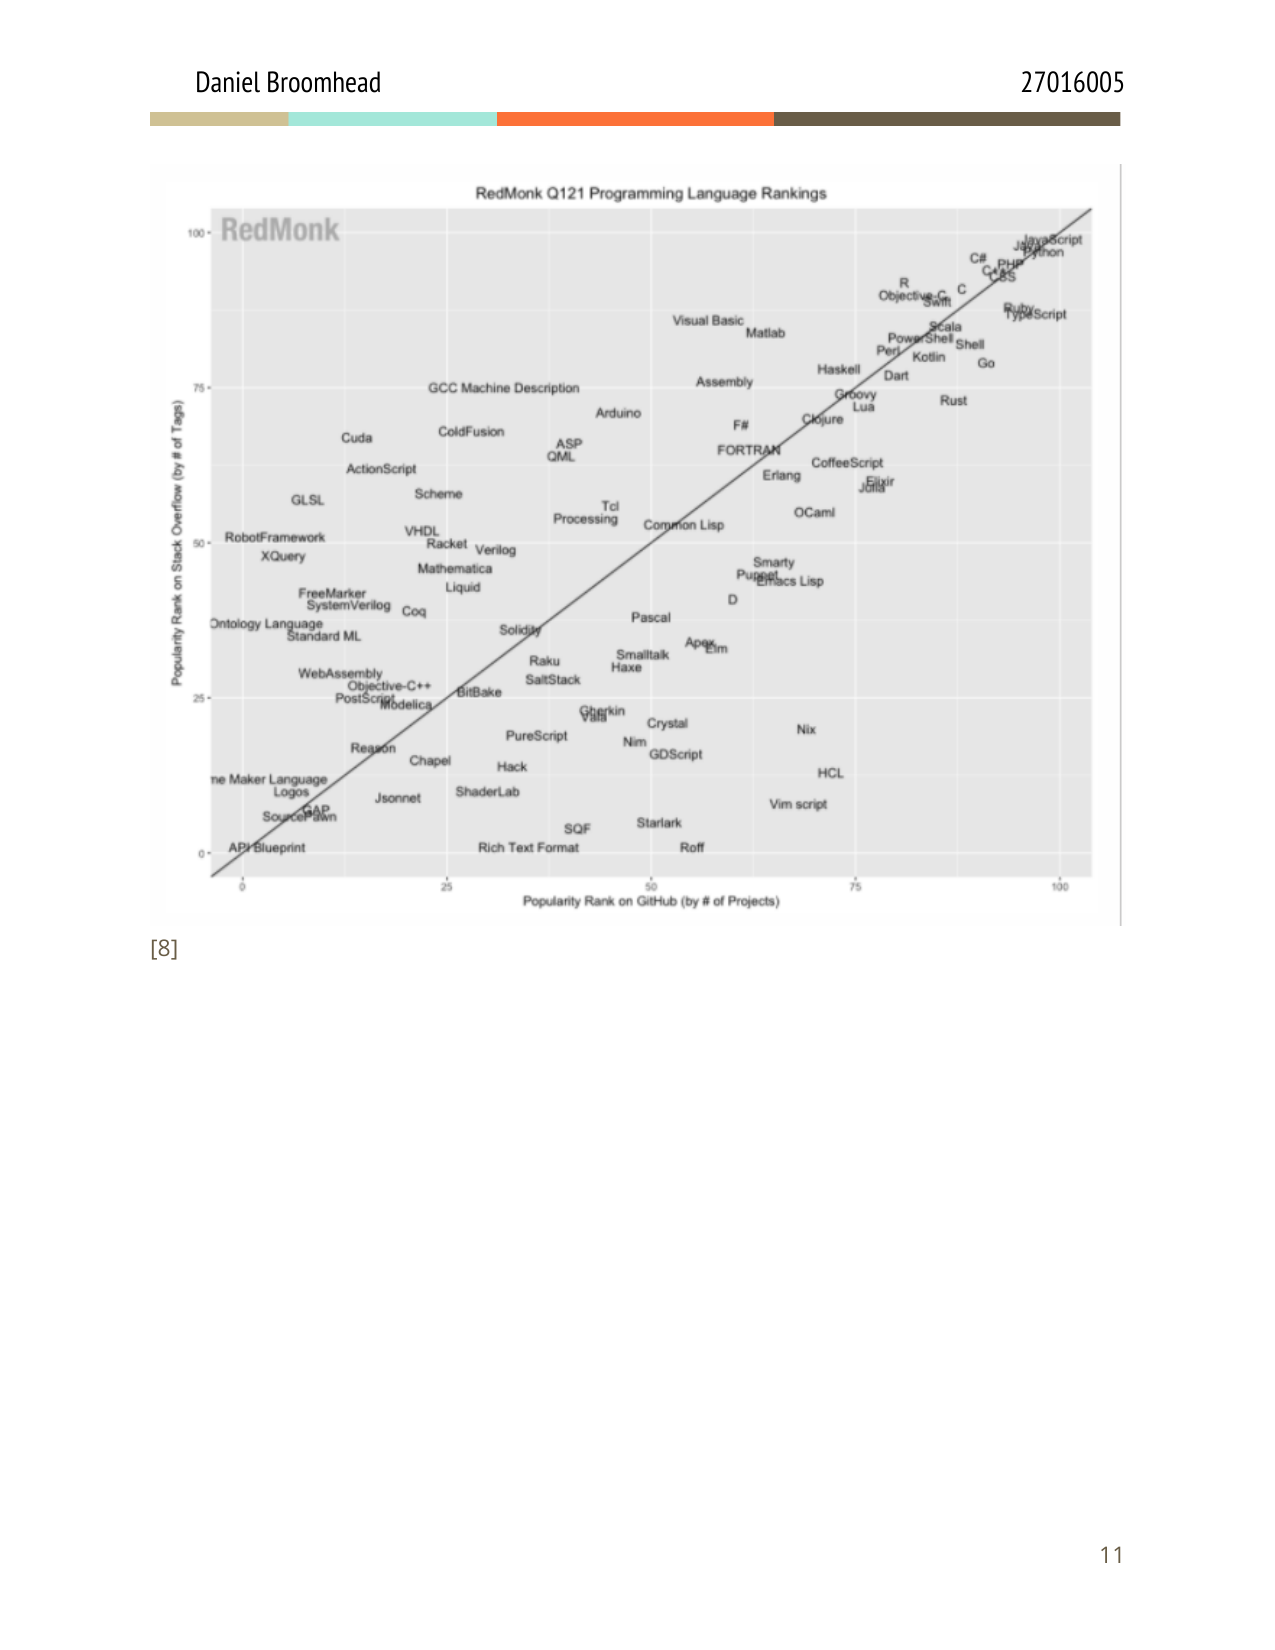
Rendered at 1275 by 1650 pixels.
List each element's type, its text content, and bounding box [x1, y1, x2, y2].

picture [150, 164, 1125, 926]
text [8] [150, 926, 1125, 963]
picture [150, 112, 1121, 126]
